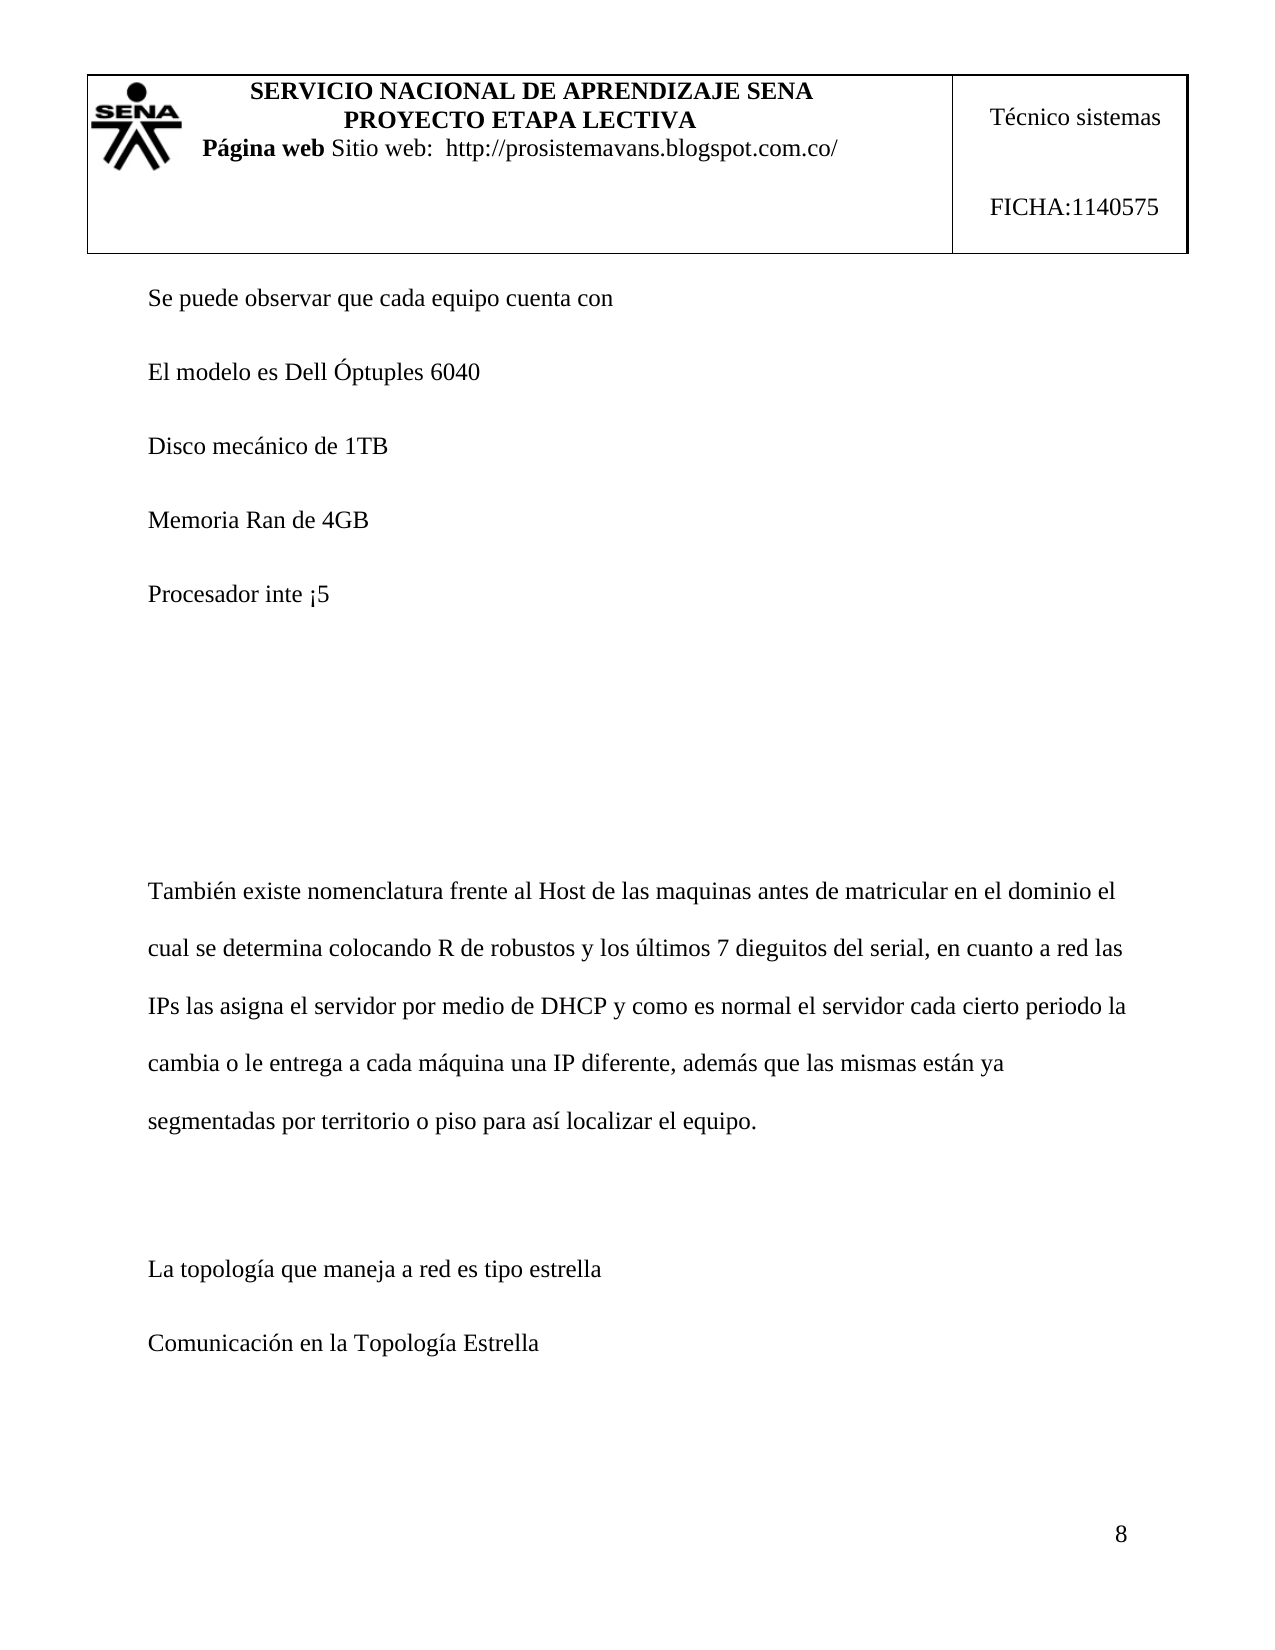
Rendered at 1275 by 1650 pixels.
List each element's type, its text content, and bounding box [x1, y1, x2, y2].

picture [89, 79, 184, 174]
text Disco mecánico de 1TB [148, 431, 1127, 460]
text El modelo es Dell Óptuples 6040 [148, 357, 1127, 386]
text Comunicación en la Topología Estrella [148, 1328, 1127, 1357]
text Se puede observar que cada equipo cuenta con [148, 283, 1127, 311]
text También existe nomenclatura frente al Host de las maquinas antes de matricular en el dominio el cual se determina colocando R de robustos y los últimos 7 dieguitos del serial, en cuanto a red las IPs las asigna el servidor por medio de DHCP y como es normal el servidor cada cierto periodo la cambia o le entrega a cada máquina una IP diferente, además que las mismas están ya segmentadas por territorio o piso para así localizar el equipo. [148, 876, 1127, 1135]
text Procesador inte ¡5 [148, 579, 1127, 608]
text Memoria Ran de 4GB [148, 505, 1127, 534]
text La topología que maneja a red es tipo estrella [148, 1254, 1127, 1283]
